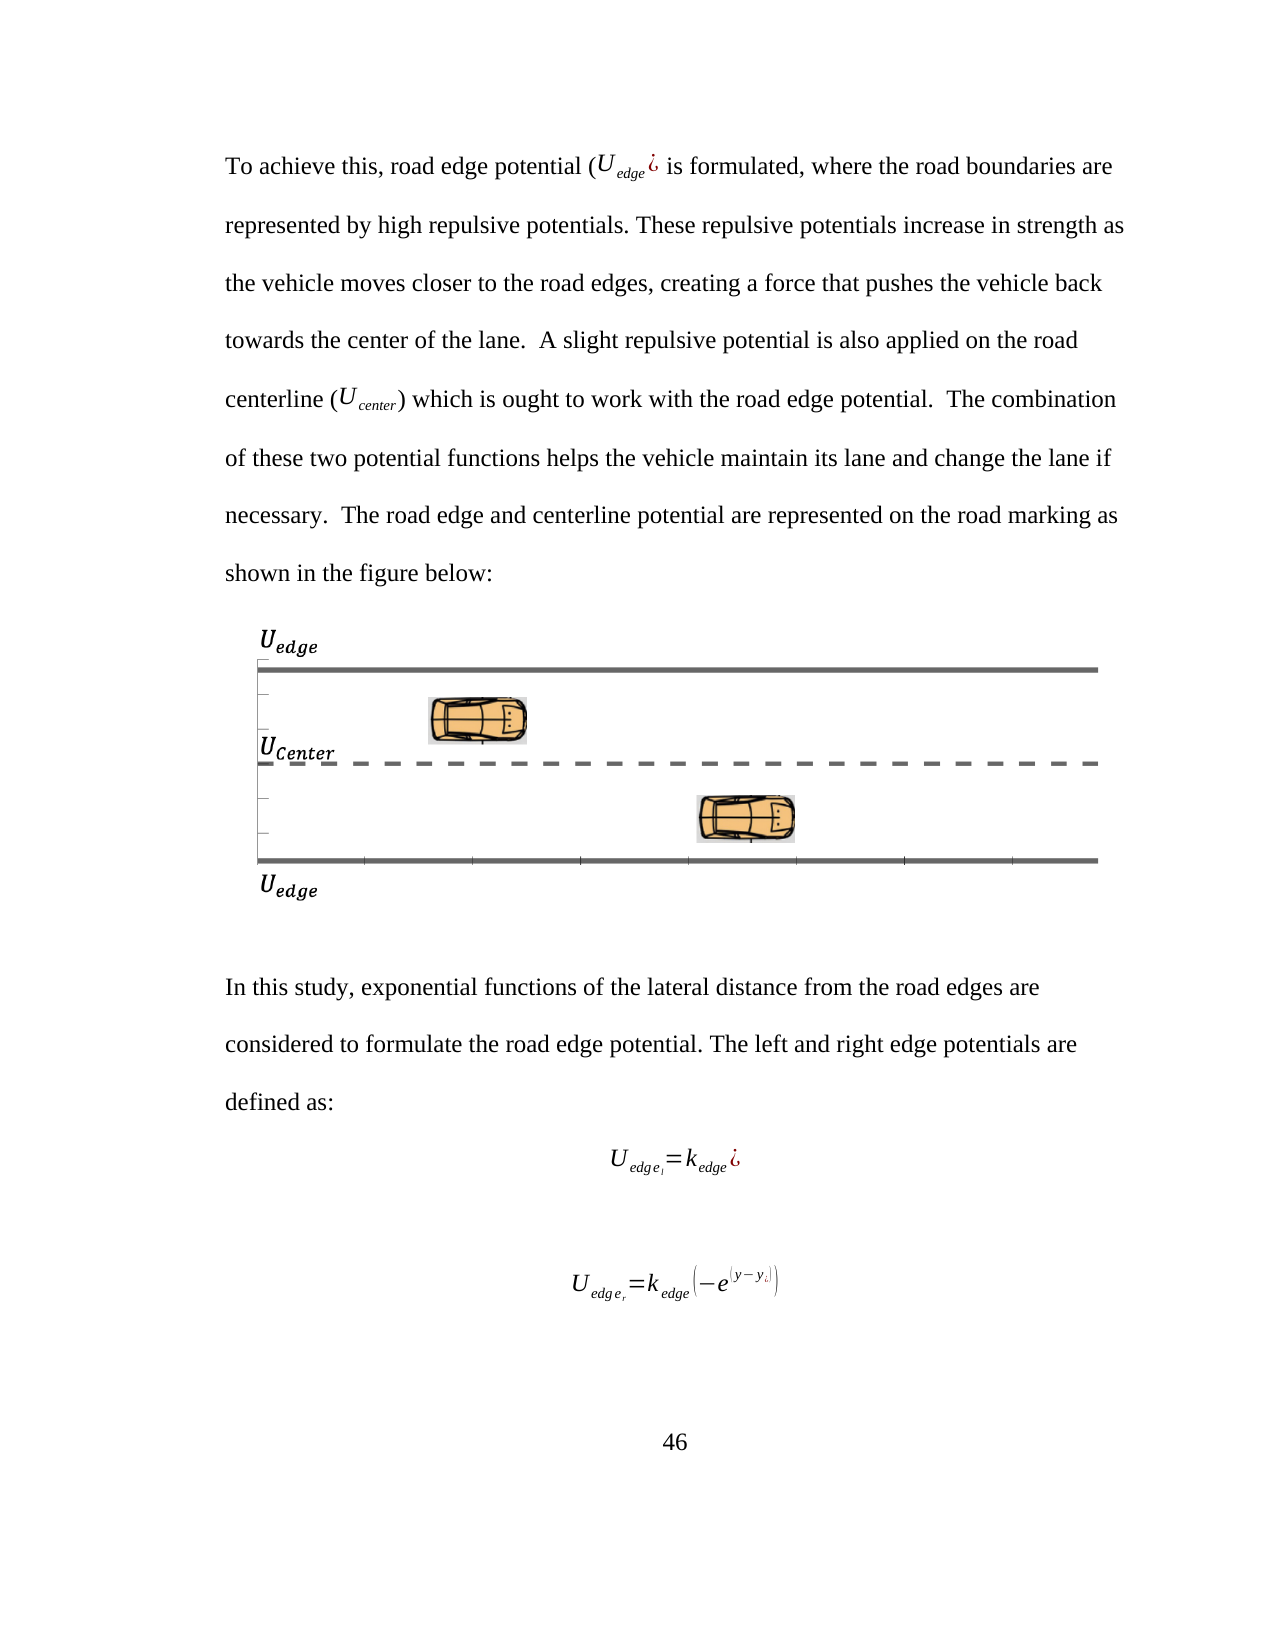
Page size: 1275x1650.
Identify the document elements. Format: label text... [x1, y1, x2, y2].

picture [225, 615, 1099, 943]
text In this study, exponential functions of the lateral distance from the road edges are considered to formulate the road edge potential. The left and right edge potentials are defined as: [225, 972, 1125, 1115]
text To achieve this, road edge potential ( is formulated, where the road boundaries are represented by high repulsive potentials. These repulsive potentials increase in strength as the vehicle moves closer to the road edges, creating a force that pushes the vehicle back towards the center of the lane. A slight repulsive potential is also applied on the road centerline () which is ought to work with the road edge potential. The combination of these two potential functions helps the vehicle maintain its lane and change the lane if necessary. The road edge and centerline potential are represented on the road marking as shown in the figure below: [225, 150, 1125, 586]
